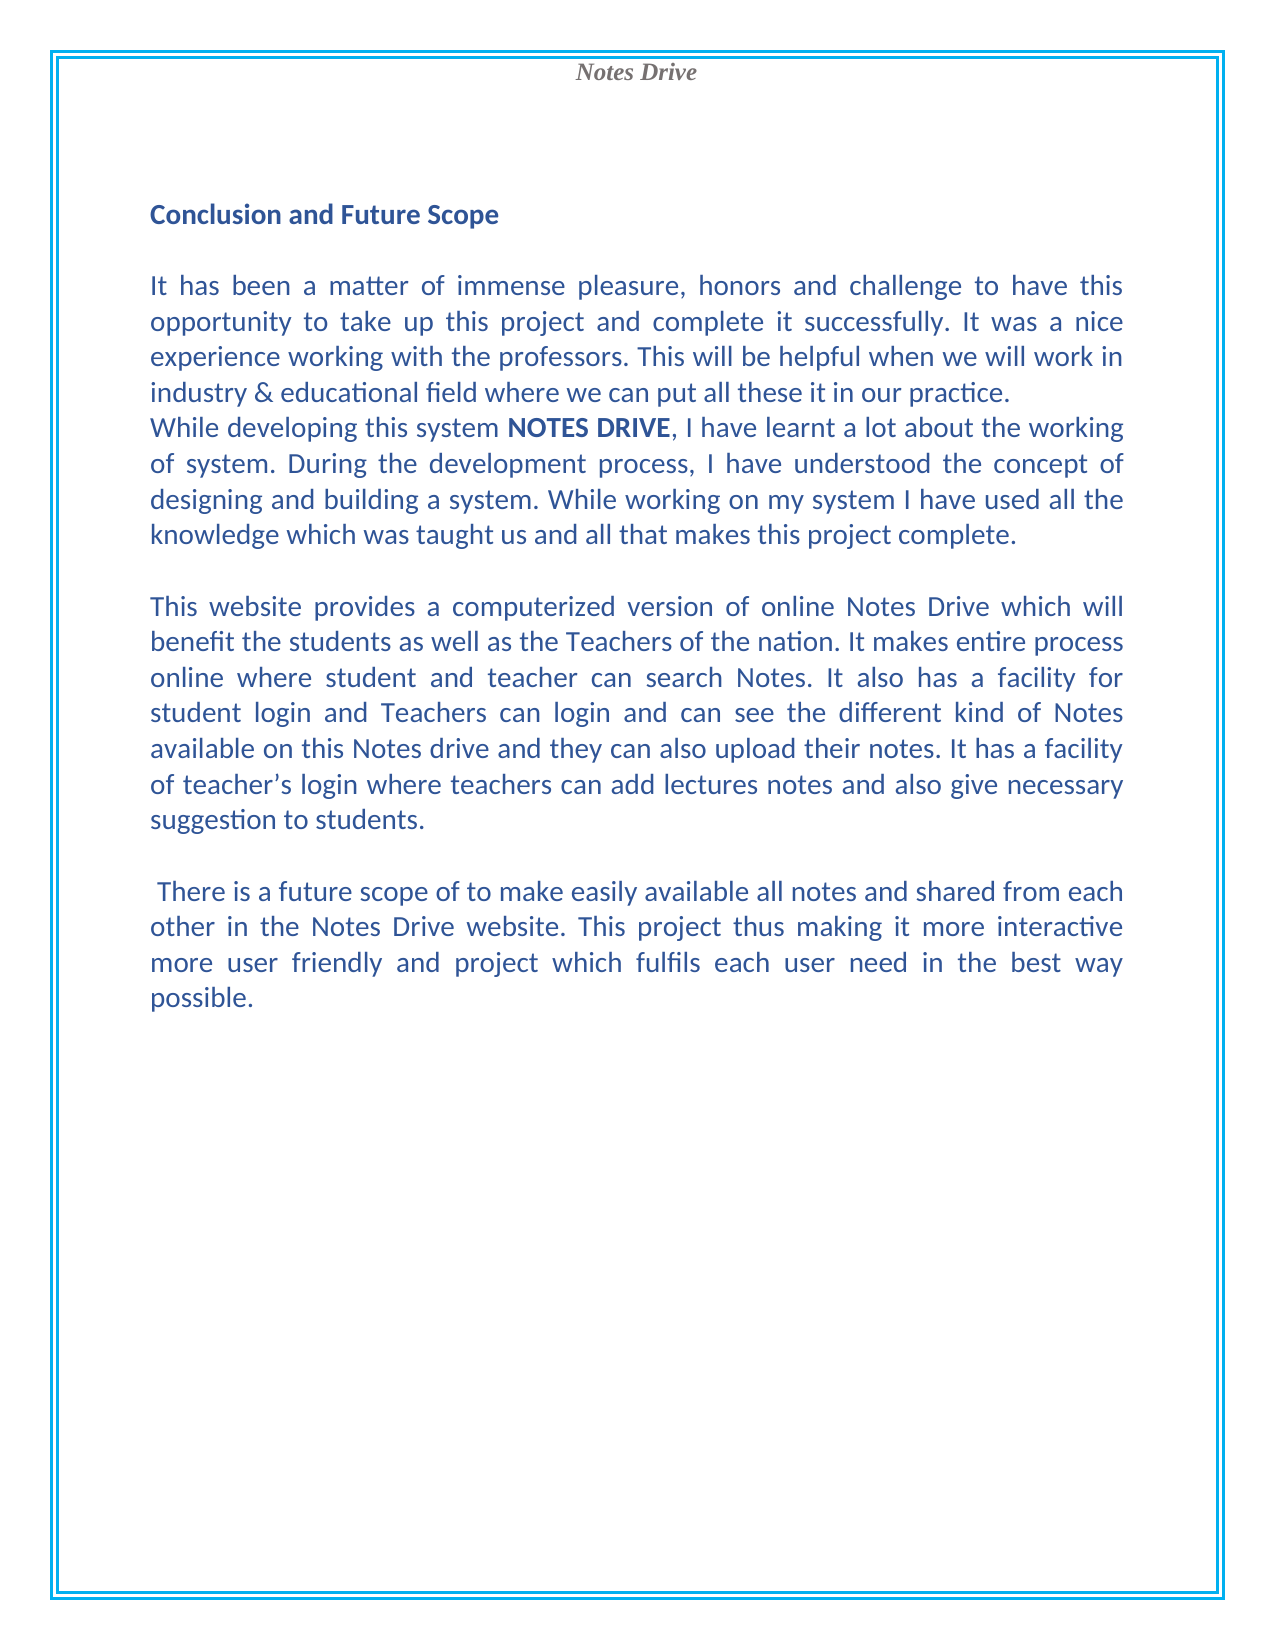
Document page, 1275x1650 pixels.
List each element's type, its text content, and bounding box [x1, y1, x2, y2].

text Conclusion and Future Scope [150, 196, 1125, 231]
text This website provides a computerized version of online Notes Drive which will benefit the students as well as the Teachers of the nation. It makes entire process online where student and teacher can search Notes. It also has a facility for student login and Teachers can login and can see the different kind of Notes available on this Notes drive and they can also upload their notes. It has a facility of teacher’s login where teachers can add lectures notes and also give necessary suggestion to students. [150, 588, 1125, 837]
text It has been a matter of immense pleasure, honors and challenge to have this opportunity to take up this project and complete it successfully. It was a nice experience working with the professors. This will be helpful when we will work in industry & educational field where we can put all these it in our practice. [150, 267, 1125, 409]
text While developing this system NOTES DRIVE, I have learnt a lot about the working of system. During the development process, I have understood the concept of designing and building a system. While working on my system I have used all the knowledge which was taught us and all that makes this project complete. [150, 409, 1125, 552]
text There is a future scope of to make easily available all notes and shared from each other in the Notes Drive website. This project thus making it more interactive more user friendly and project which fulfils each user need in the best way possible. [150, 873, 1125, 1015]
